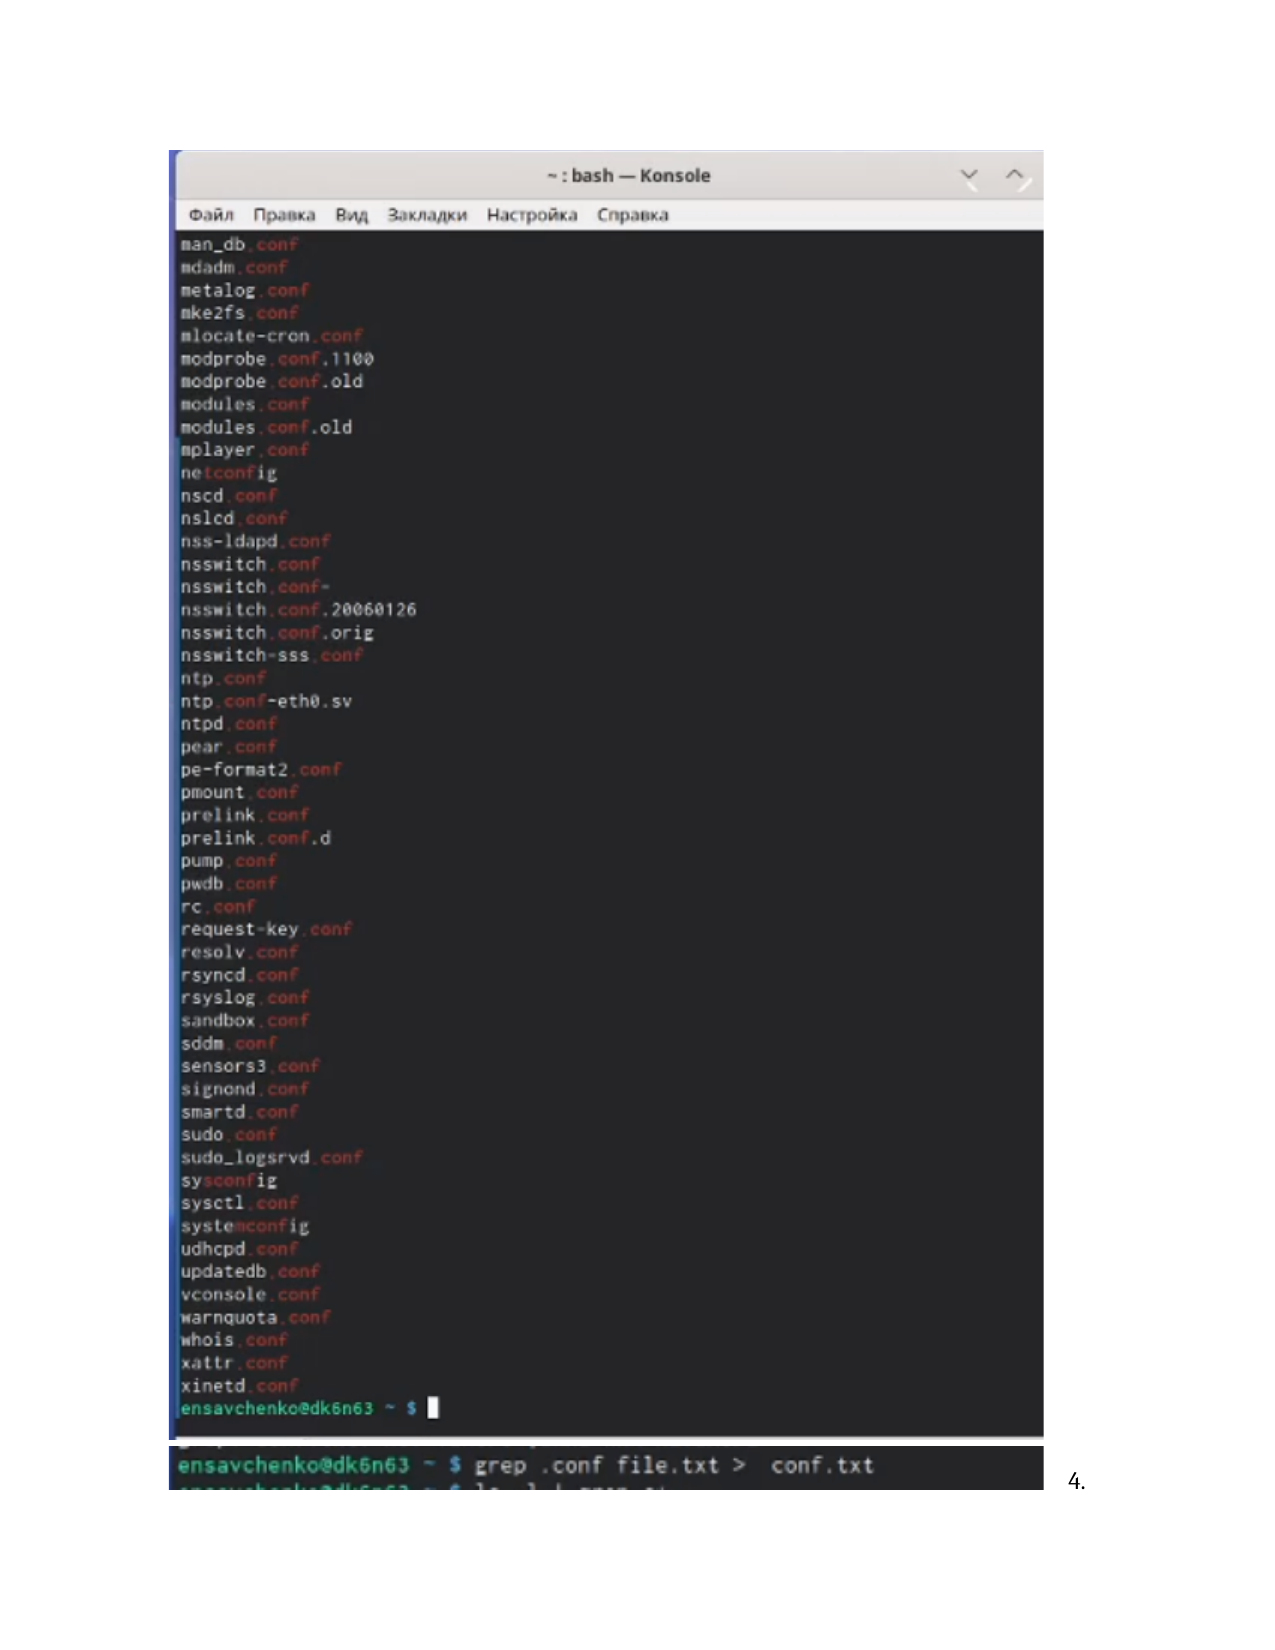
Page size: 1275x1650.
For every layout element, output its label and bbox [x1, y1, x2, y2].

picture [168, 150, 1044, 1440]
text [150, 150, 1125, 1496]
picture [168, 1446, 1044, 1490]
